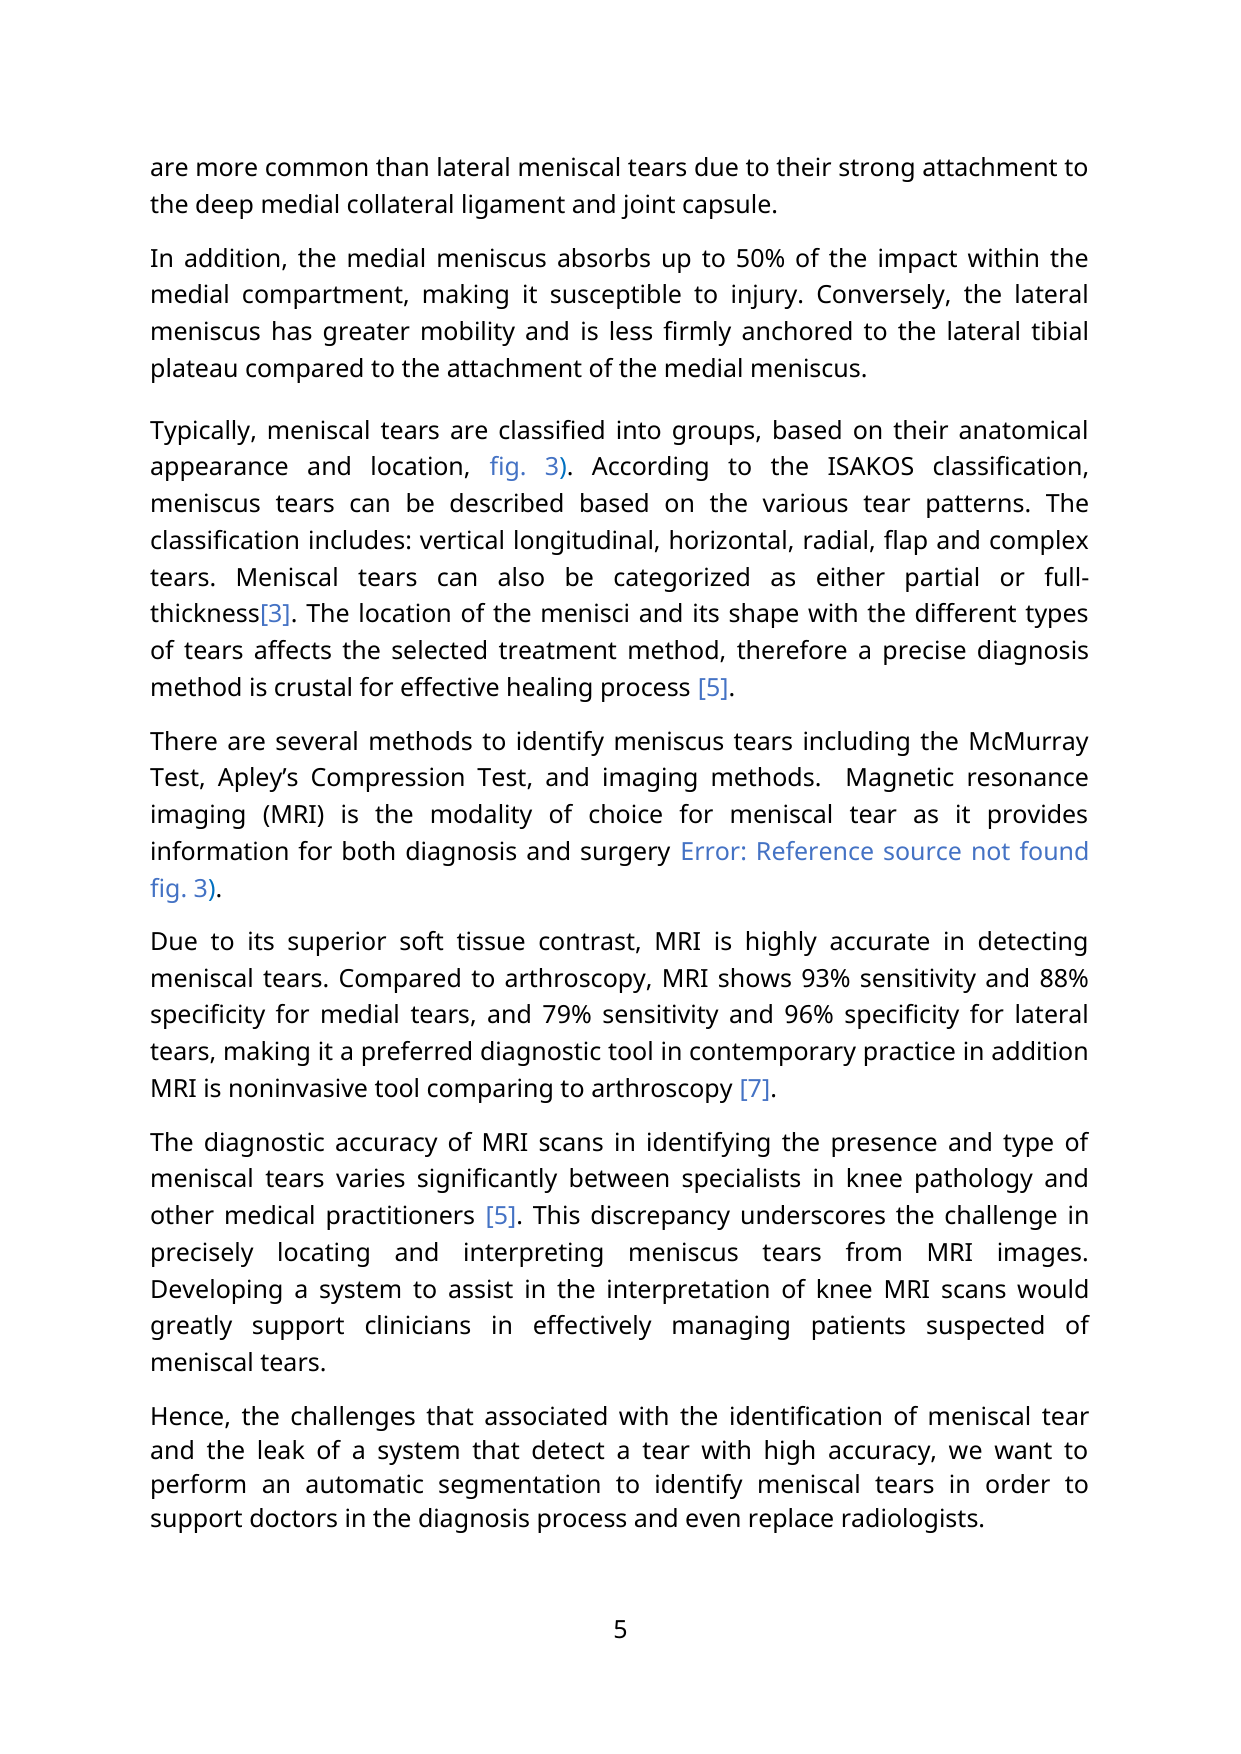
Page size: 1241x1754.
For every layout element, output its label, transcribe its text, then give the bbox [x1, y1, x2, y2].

text In addition, the medial meniscus absorbs up to 50% of the impact within the medial compartment, making it susceptible to injury. Conversely, the lateral meniscus has greater mobility and is less firmly anchored to the lateral tibial plateau compared to the attachment of the medial meniscus. [150, 240, 1090, 384]
text Typically, meniscal tears are classified into groups, based on their anatomical appearance and location, (fig. 3). According to the ISAKOS classification, meniscus tears can be described based on the various tear patterns. The classification includes: vertical longitudinal, horizontal, radial, flap and complex tears. Meniscal tears can also be categorized as either partial or full-thickness‎[3]. The location of the menisci and its shape with the different types of tears affects the selected treatment method, therefore a precise diagnosis method is crustal for effective healing process ‎[5]. [150, 412, 1090, 704]
text Hence, the challenges that associated with the identification of meniscal tear and the leak of a system that detect a tear with high accuracy, we want to perform an automatic segmentation to identify meniscal tears in order to support doctors in the diagnosis process and even replace radiologists. [150, 1398, 1090, 1534]
text Due to its superior soft tissue contrast, MRI is highly accurate in detecting meniscal tears. Compared to arthroscopy, MRI shows 93% sensitivity and 88% specificity for medial tears, and 79% sensitivity and 96% specificity for lateral tears, making it a preferred diagnostic tool in contemporary practice in addition MRI is noninvasive tool comparing to arthroscopy ‎[7]. [150, 924, 1090, 1105]
text The diagnostic accuracy of MRI scans in identifying the presence and type of meniscal tears varies significantly between specialists in knee pathology and other medical practitioners ‎[5]. This discrepancy underscores the challenge in precisely locating and interpreting meniscus tears from MRI images. Developing a system to assist in the interpretation of knee MRI scans would greatly support clinicians in effectively managing patients suspected of meniscal tears. [150, 1124, 1090, 1379]
